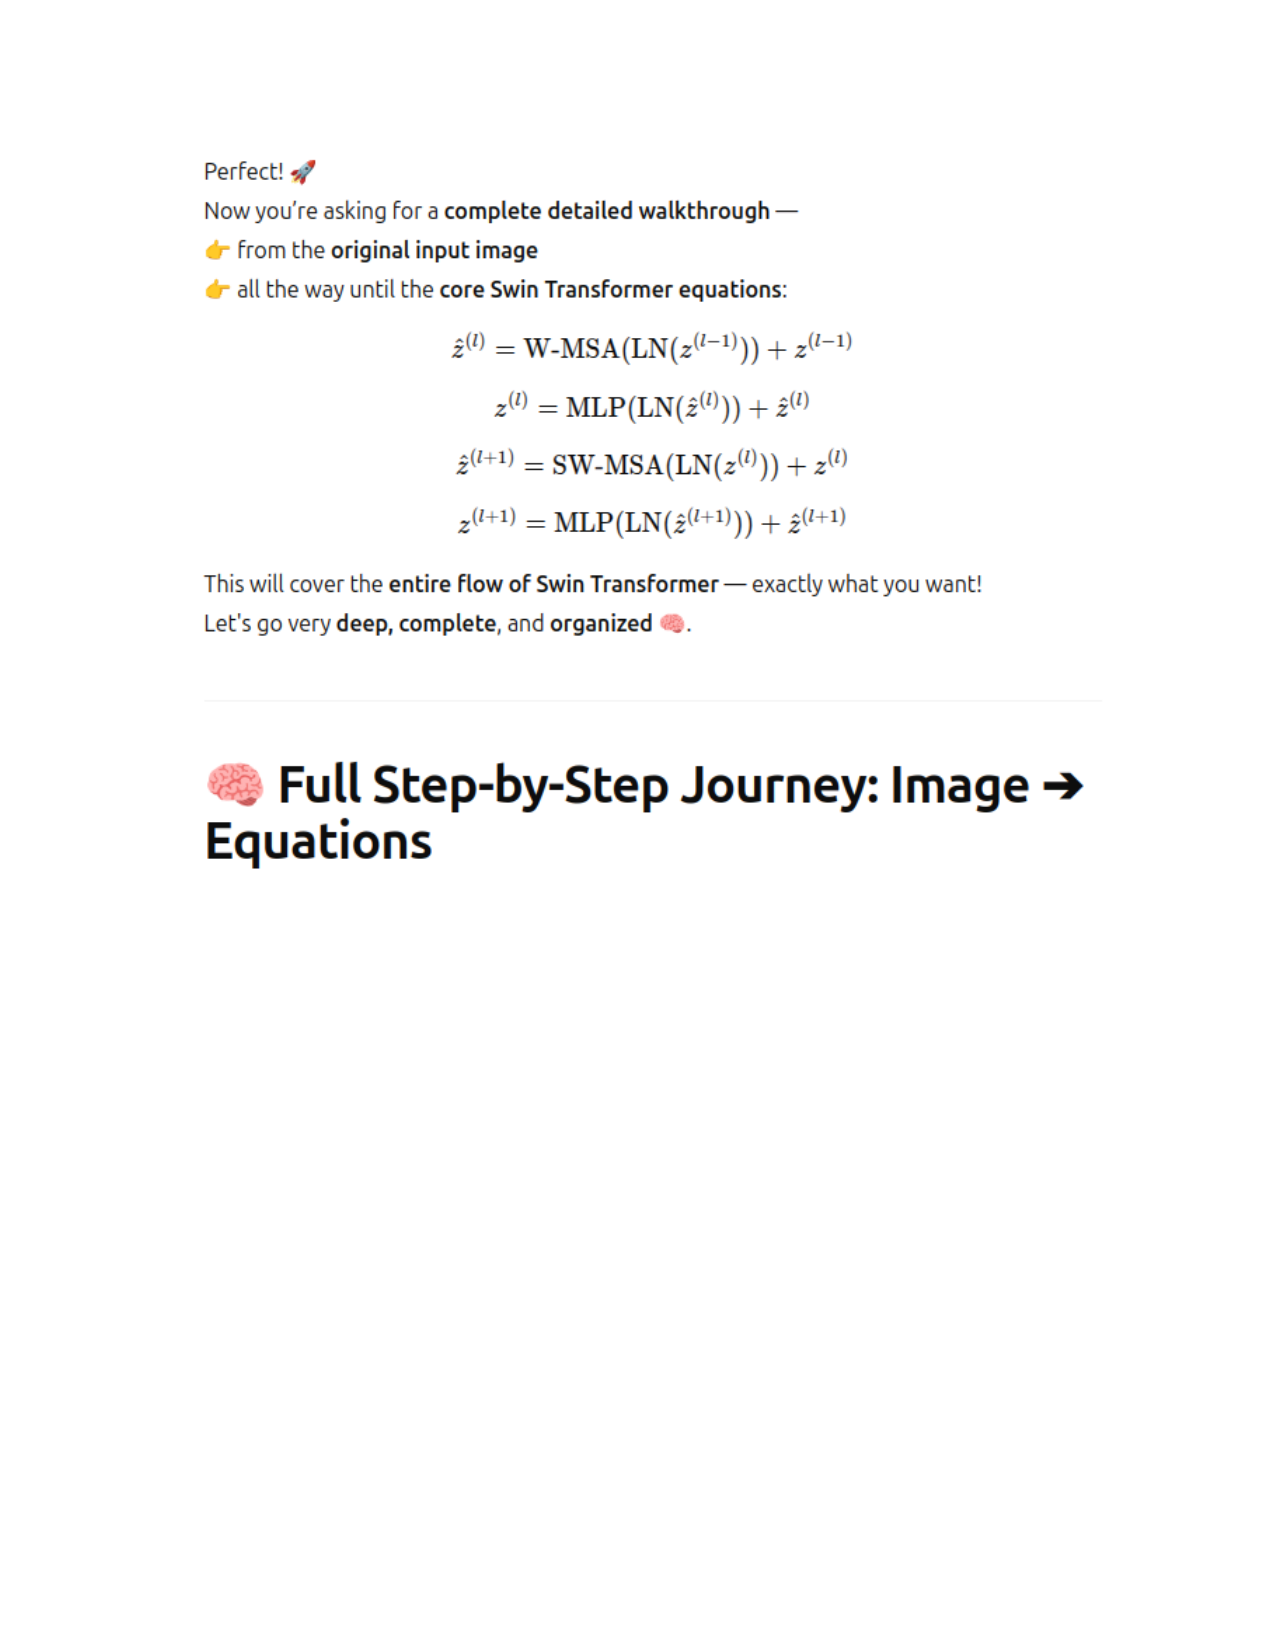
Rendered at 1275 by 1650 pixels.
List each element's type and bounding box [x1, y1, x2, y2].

picture [150, 150, 1125, 901]
